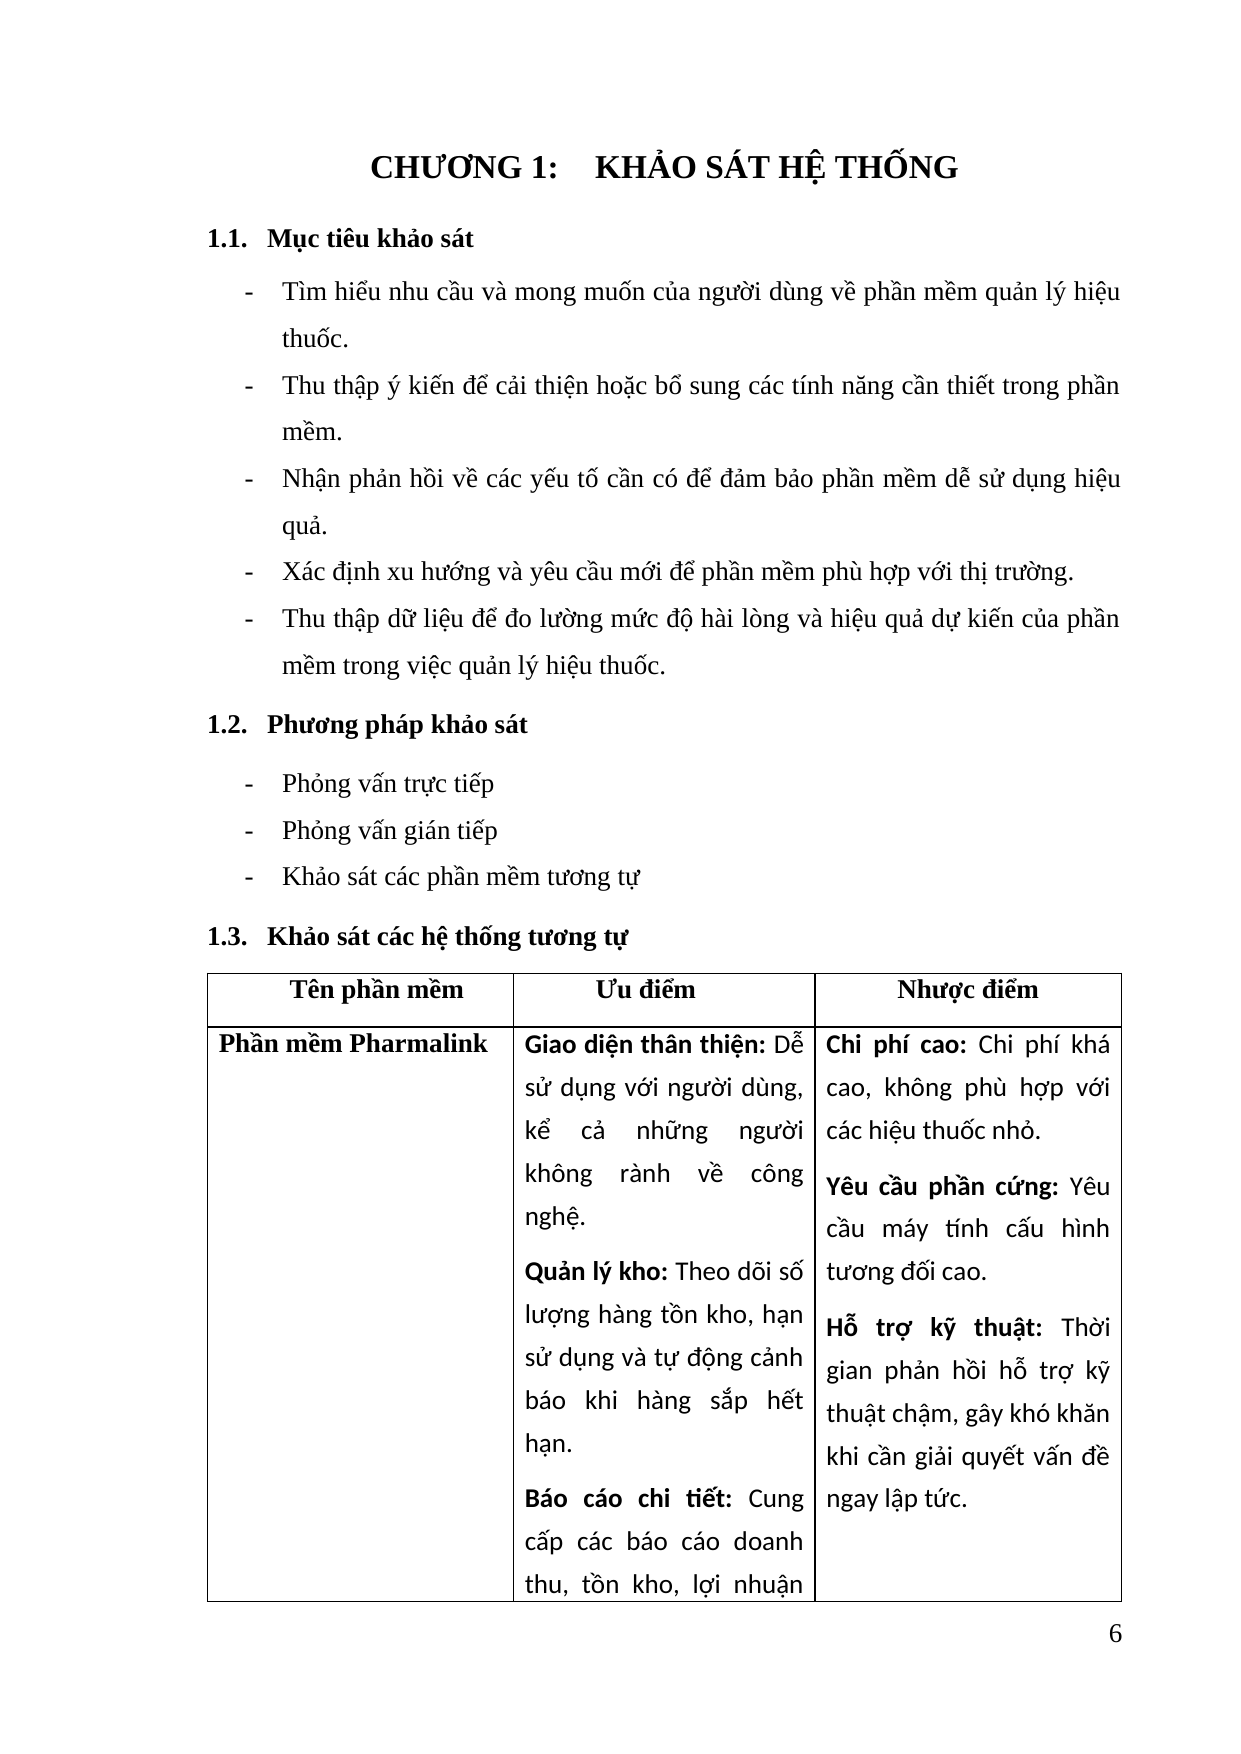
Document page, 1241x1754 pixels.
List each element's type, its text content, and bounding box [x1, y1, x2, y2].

table_header Tên phần mềm [208, 974, 513, 1026]
subtitle Khảo sát hệ thống [207, 148, 1122, 186]
list Nhận phản hồi về các yếu tố cần có để đảm bảo phần mềm dễ sử dụng hiệu quả. [244, 462, 1122, 540]
list Khảo sát các phần mềm tương tự [244, 860, 1122, 892]
table_header Ưu điểm [514, 974, 814, 1026]
list Xác định xu hướng và yêu cầu mới để phần mềm phù hợp với thị trường. [244, 555, 1122, 587]
table_header Nhược điểm [816, 974, 1121, 1026]
subtitle Mục tiêu khảo sát [207, 222, 1122, 254]
subtitle Khảo sát các hệ thống tương tự [207, 919, 1122, 951]
list Phỏng vấn trực tiếp [244, 767, 1122, 798]
subtitle Phương pháp khảo sát [207, 708, 1122, 739]
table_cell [816, 1028, 1121, 1601]
list Thu thập ý kiến để cải thiện hoặc bổ sung các tính năng cần thiết trong phần mềm. [244, 369, 1122, 447]
list Phỏng vấn gián tiếp [244, 814, 1122, 845]
table_cell Phần mềm Pharmalink [208, 1028, 513, 1601]
list Thu thập dữ liệu để đo lường mức độ hài lòng và hiệu quả dự kiến của phần mềm trong việc quản lý hiệu thuốc. [244, 602, 1122, 680]
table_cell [514, 1028, 814, 1601]
list Tìm hiểu nhu cầu và mong muốn của người dùng về phần mềm quản lý hiệu thuốc. [244, 275, 1122, 353]
